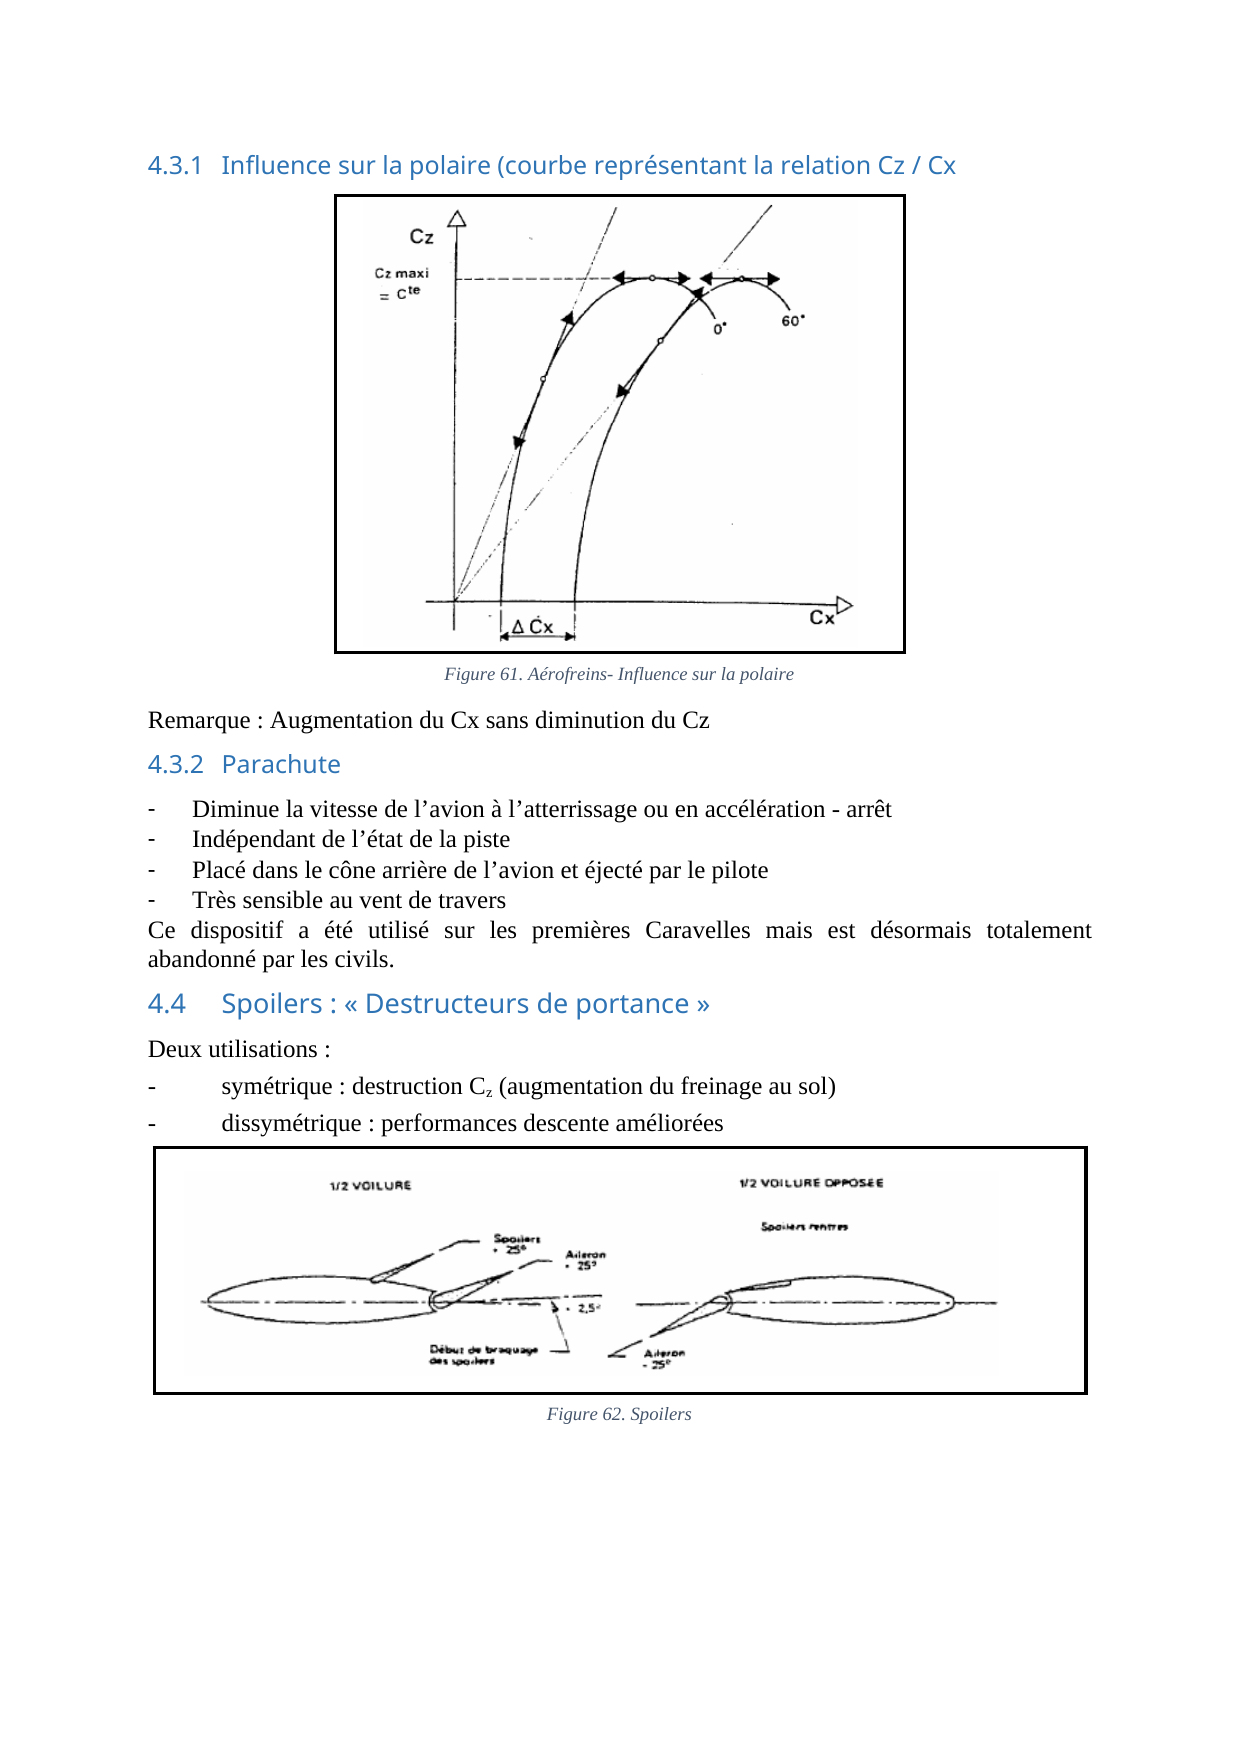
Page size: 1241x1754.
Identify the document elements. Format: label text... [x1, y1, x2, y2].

picture [156, 1149, 1084, 1392]
text Diminue la vitesse de l’avion à l’atterrissage ou en accélération - arrêt [148, 793, 1093, 823]
text - dissymétrique : performances descente améliorées [148, 1108, 1093, 1137]
subtitle Spoilers : « Destructeurs de portance » [148, 985, 1093, 1022]
text Placé dans le cône arrière de l’avion et éjecté par le pilote [148, 854, 1093, 884]
text Deux utilisations : [148, 1034, 1093, 1063]
text Indépendant de l’état de la piste [148, 823, 1093, 854]
text Remarque : Augmentation du Cx sans diminution du Cz [148, 705, 1093, 734]
subtitle Parachute [148, 746, 1093, 780]
picture [337, 197, 903, 651]
text Très sensible au vent de travers [148, 884, 1093, 915]
text Ce dispositif a été utilisé sur les premières Caravelles mais est désormais totalement abandonné par les civils. [148, 915, 1093, 972]
text - symétrique : destruction Cz (augmentation du freinage au sol) [148, 1071, 1093, 1100]
subtitle Influence sur la polaire (courbe représentant la relation Cz / Cx [148, 148, 1093, 182]
